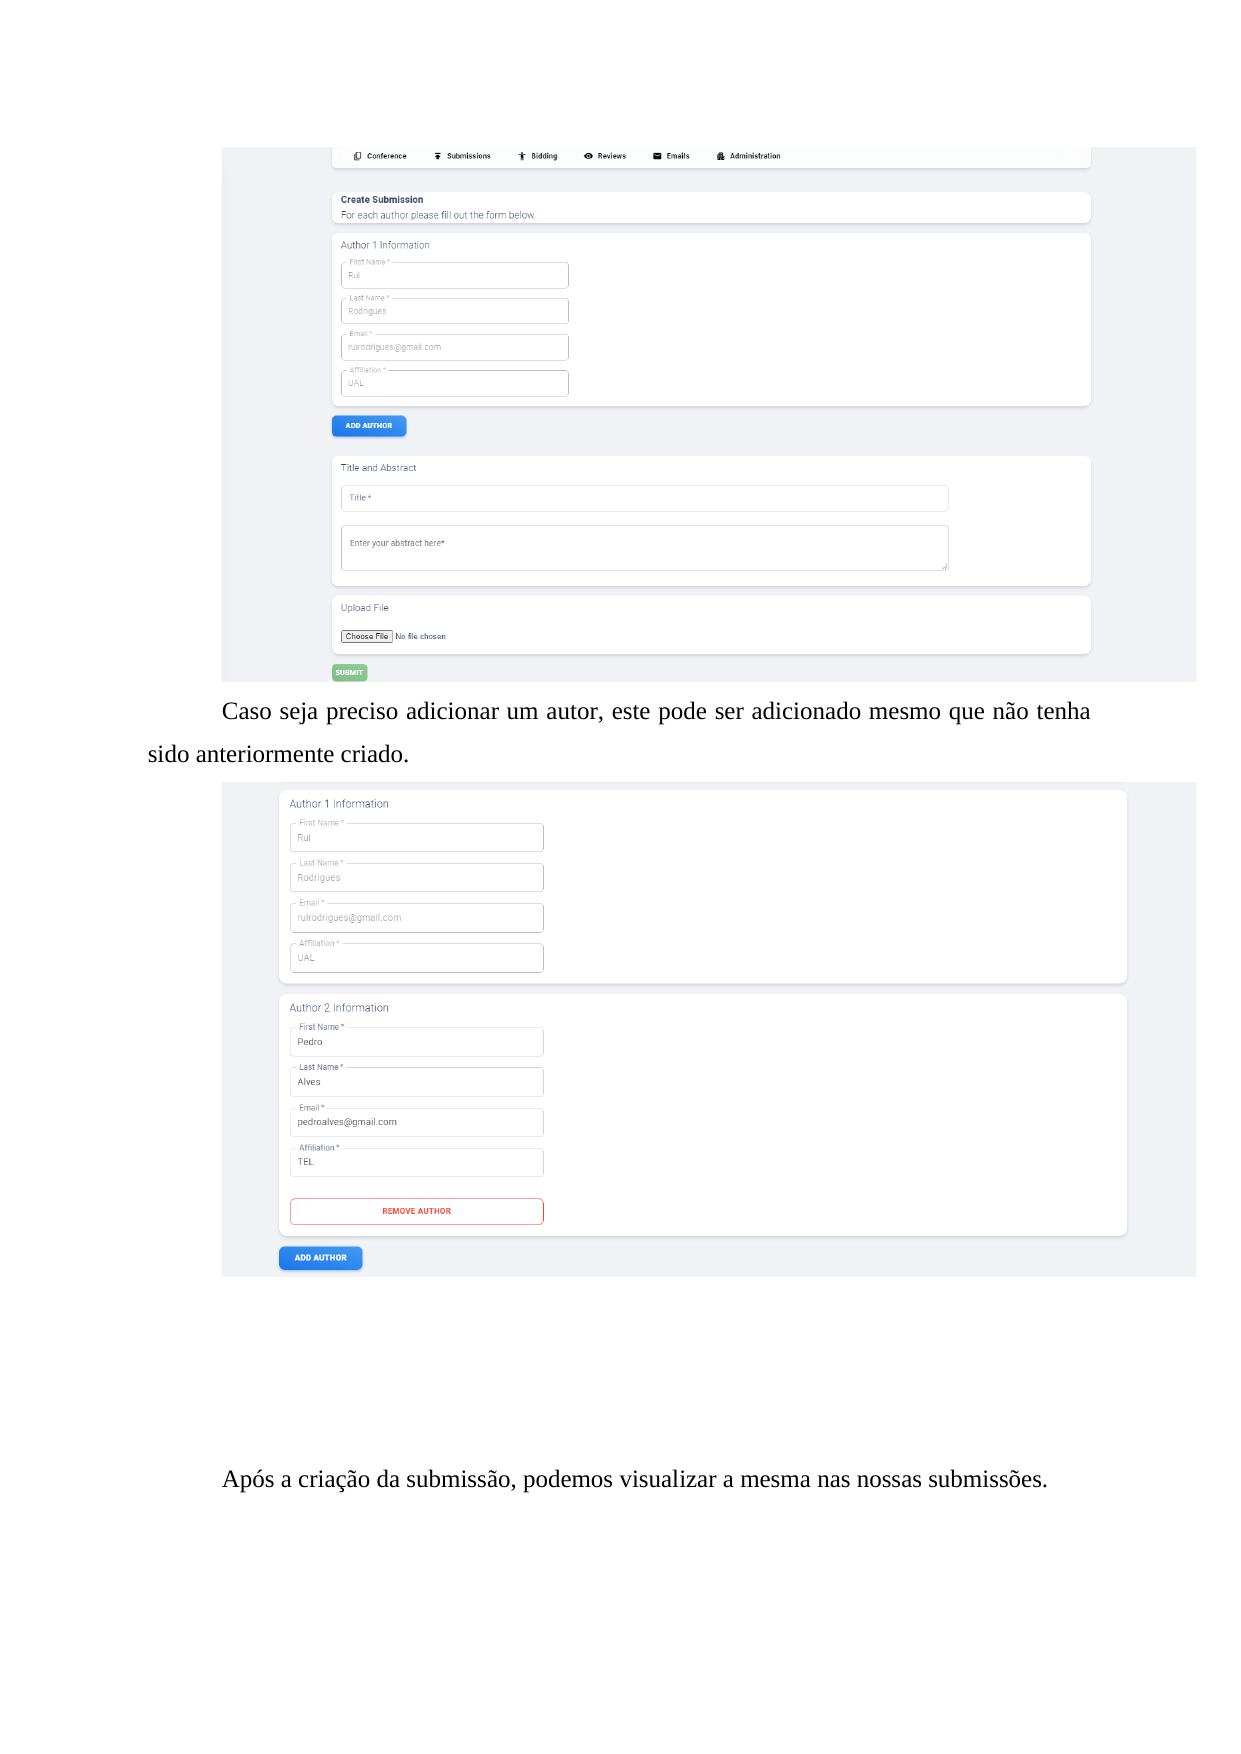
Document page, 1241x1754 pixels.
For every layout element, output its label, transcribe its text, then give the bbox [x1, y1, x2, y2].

text Após a criação da submissão, podemos visualizar a mesma nas nossas submissões. [148, 1464, 1092, 1492]
picture [221, 782, 1197, 1277]
picture [221, 147, 1197, 682]
text Caso seja preciso adicionar um autor, este pode ser adicionado mesmo que não tenha sido anteriormente criado. [148, 696, 1092, 768]
